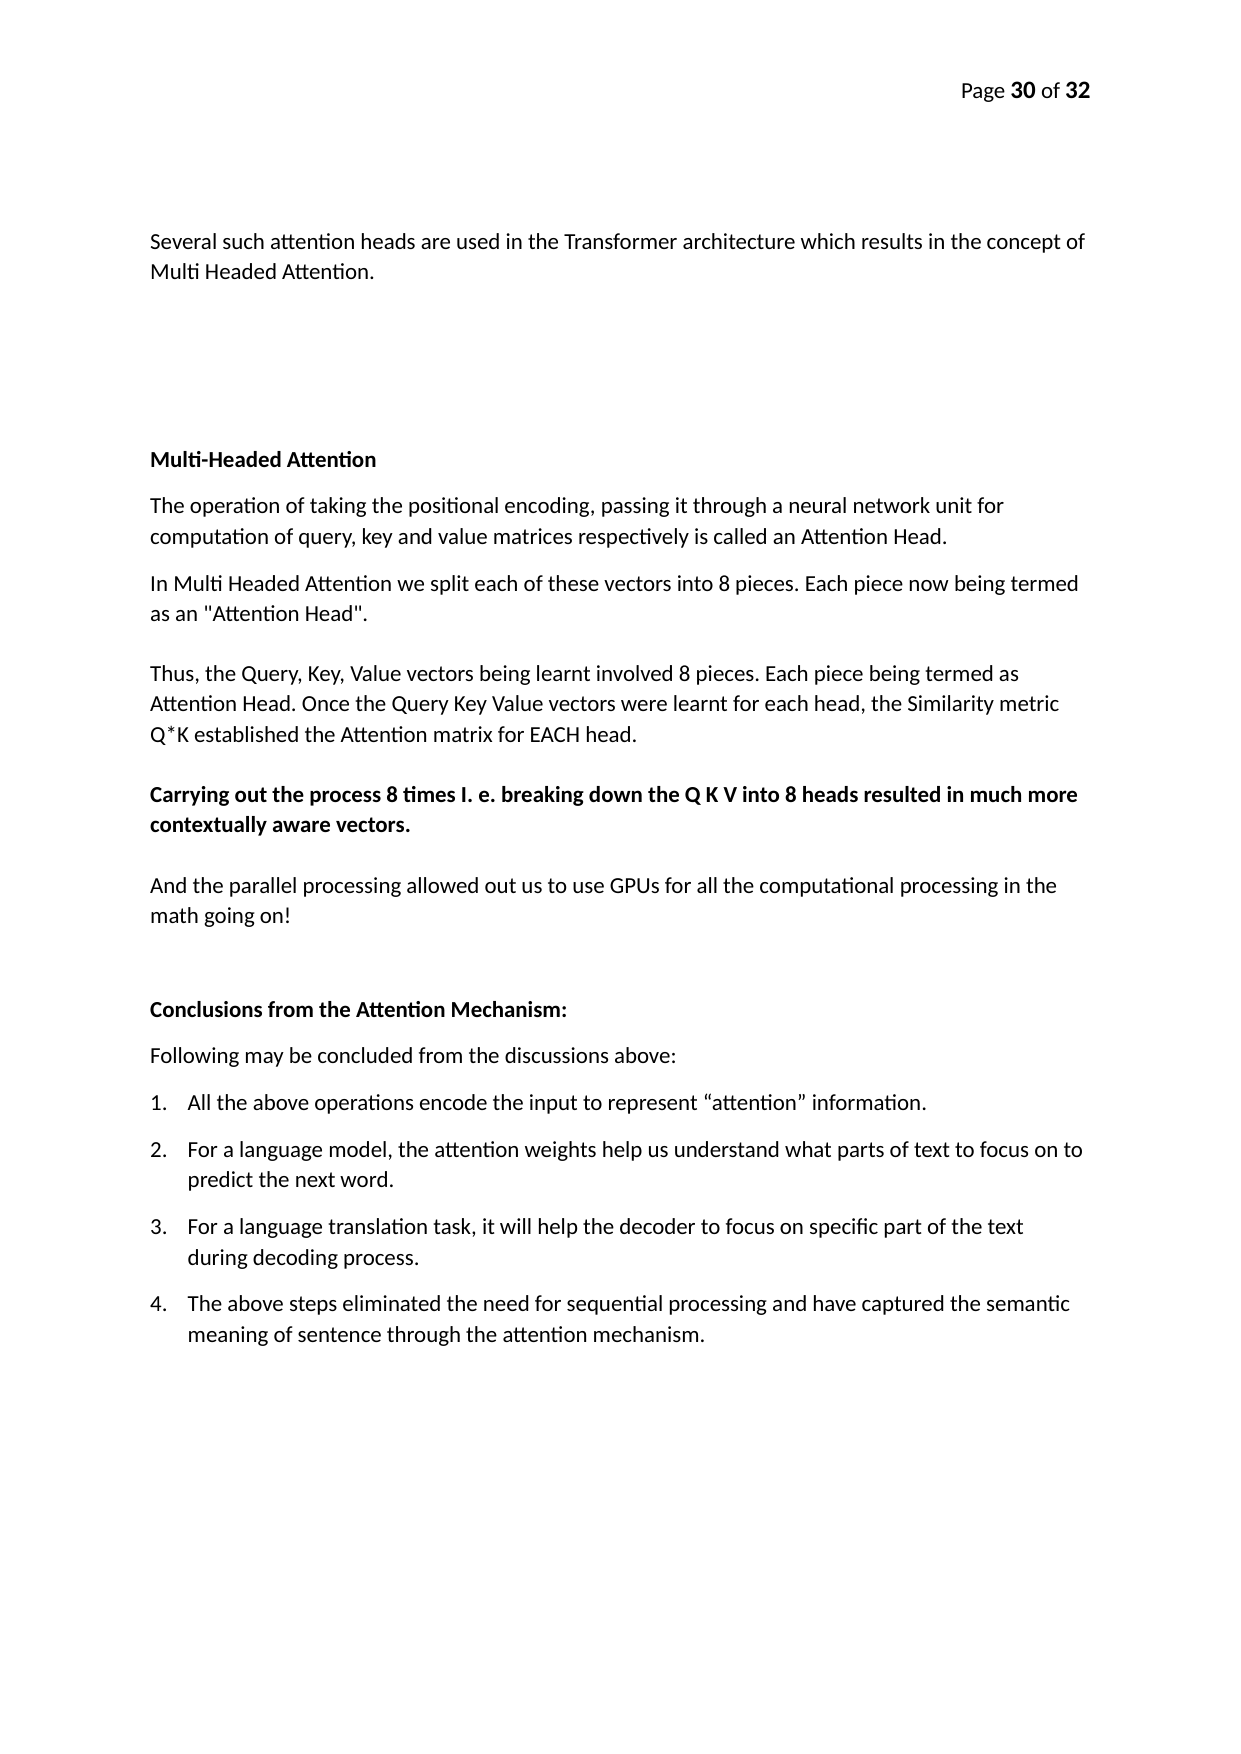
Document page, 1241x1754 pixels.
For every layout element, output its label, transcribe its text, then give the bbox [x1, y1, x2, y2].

list All the above operations encode the input to represent “attention” information. [150, 1088, 1090, 1117]
list For a language model, the attention weights help us understand what parts of text to focus on to predict the next word. [150, 1135, 1090, 1194]
text Conclusions from the Attention Mechanism: [150, 995, 1090, 1023]
text Several such attention heads are used in the Transformer architecture which results in the concept of Multi Headed Attention. [150, 227, 1090, 285]
text In Multi Headed Attention we split each of these vectors into 8 pieces. Each piece now being termed as an "Attention Head". Thus, the Query, Key, Value vectors being learnt involved 8 pieces. Each piece being termed as Attention Head. Once the Query Key Value vectors were learnt for each head, the Similarity metric Q*K established the Attention matrix for EACH head. Carrying out the process 8 times I. e. breaking down the Q K V into 8 heads resulted in much more contextually aware vectors. And the parallel processing allowed out us to use GPUs for all the computational processing in the math going on! [150, 569, 1090, 929]
text The operation of taking the positional encoding, passing it through a neural network unit for computation of query, key and value matrices respectively is called an Attention Head. [150, 492, 1090, 550]
list The above steps eliminated the need for sequential processing and have captured the semantic meaning of sentence through the attention mechanism. [150, 1289, 1090, 1348]
text Multi-Headed Attention [150, 445, 1090, 473]
list For a language translation task, it will help the decoder to focus on specific part of the text during decoding process. [150, 1212, 1090, 1271]
text Following may be concluded from the discussions above: [150, 1042, 1090, 1070]
